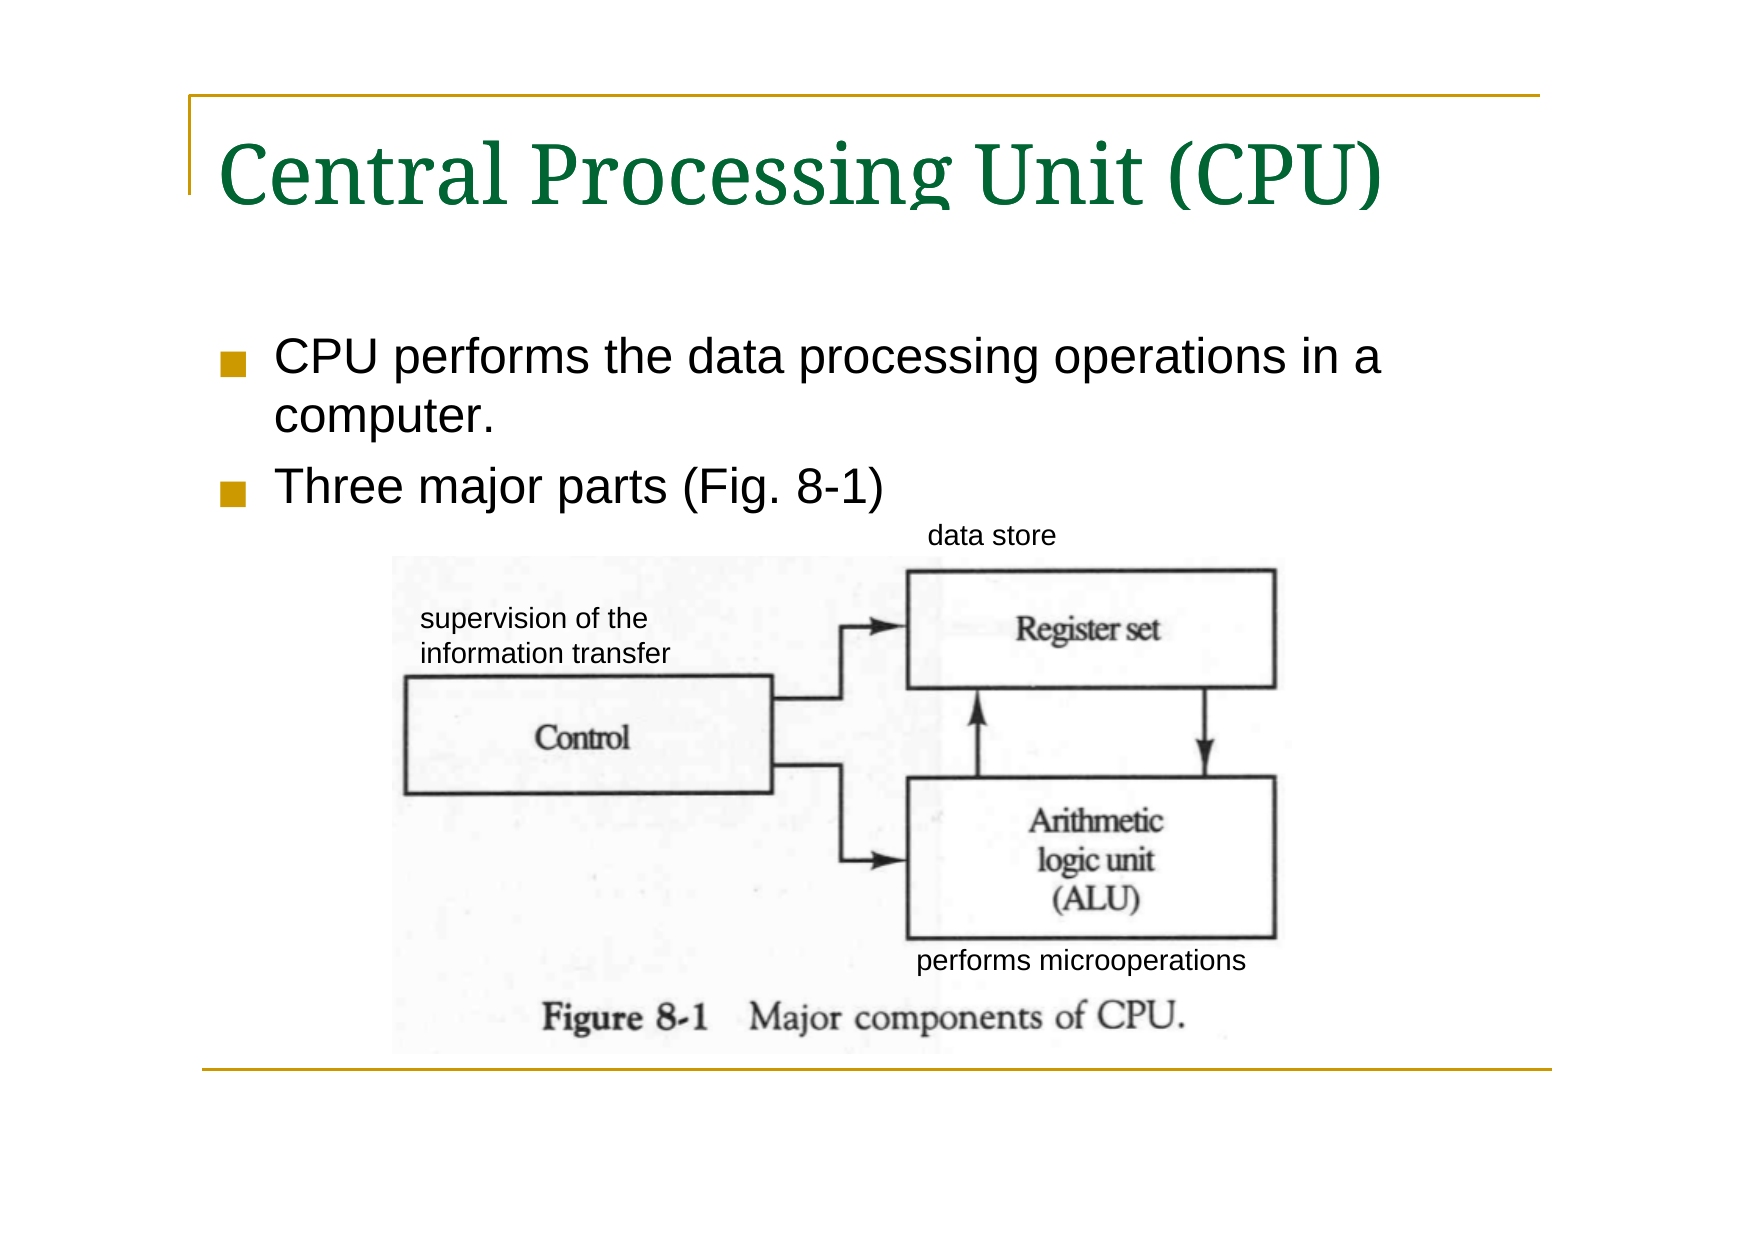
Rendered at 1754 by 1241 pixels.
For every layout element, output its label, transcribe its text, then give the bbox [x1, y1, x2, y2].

list Three major parts (Fig. 8-1) [217, 457, 1618, 514]
picture [392, 556, 1292, 1054]
subtitle CPU performs the data processing operations in a computer. [217, 326, 1383, 443]
text data store [819, 518, 1165, 551]
